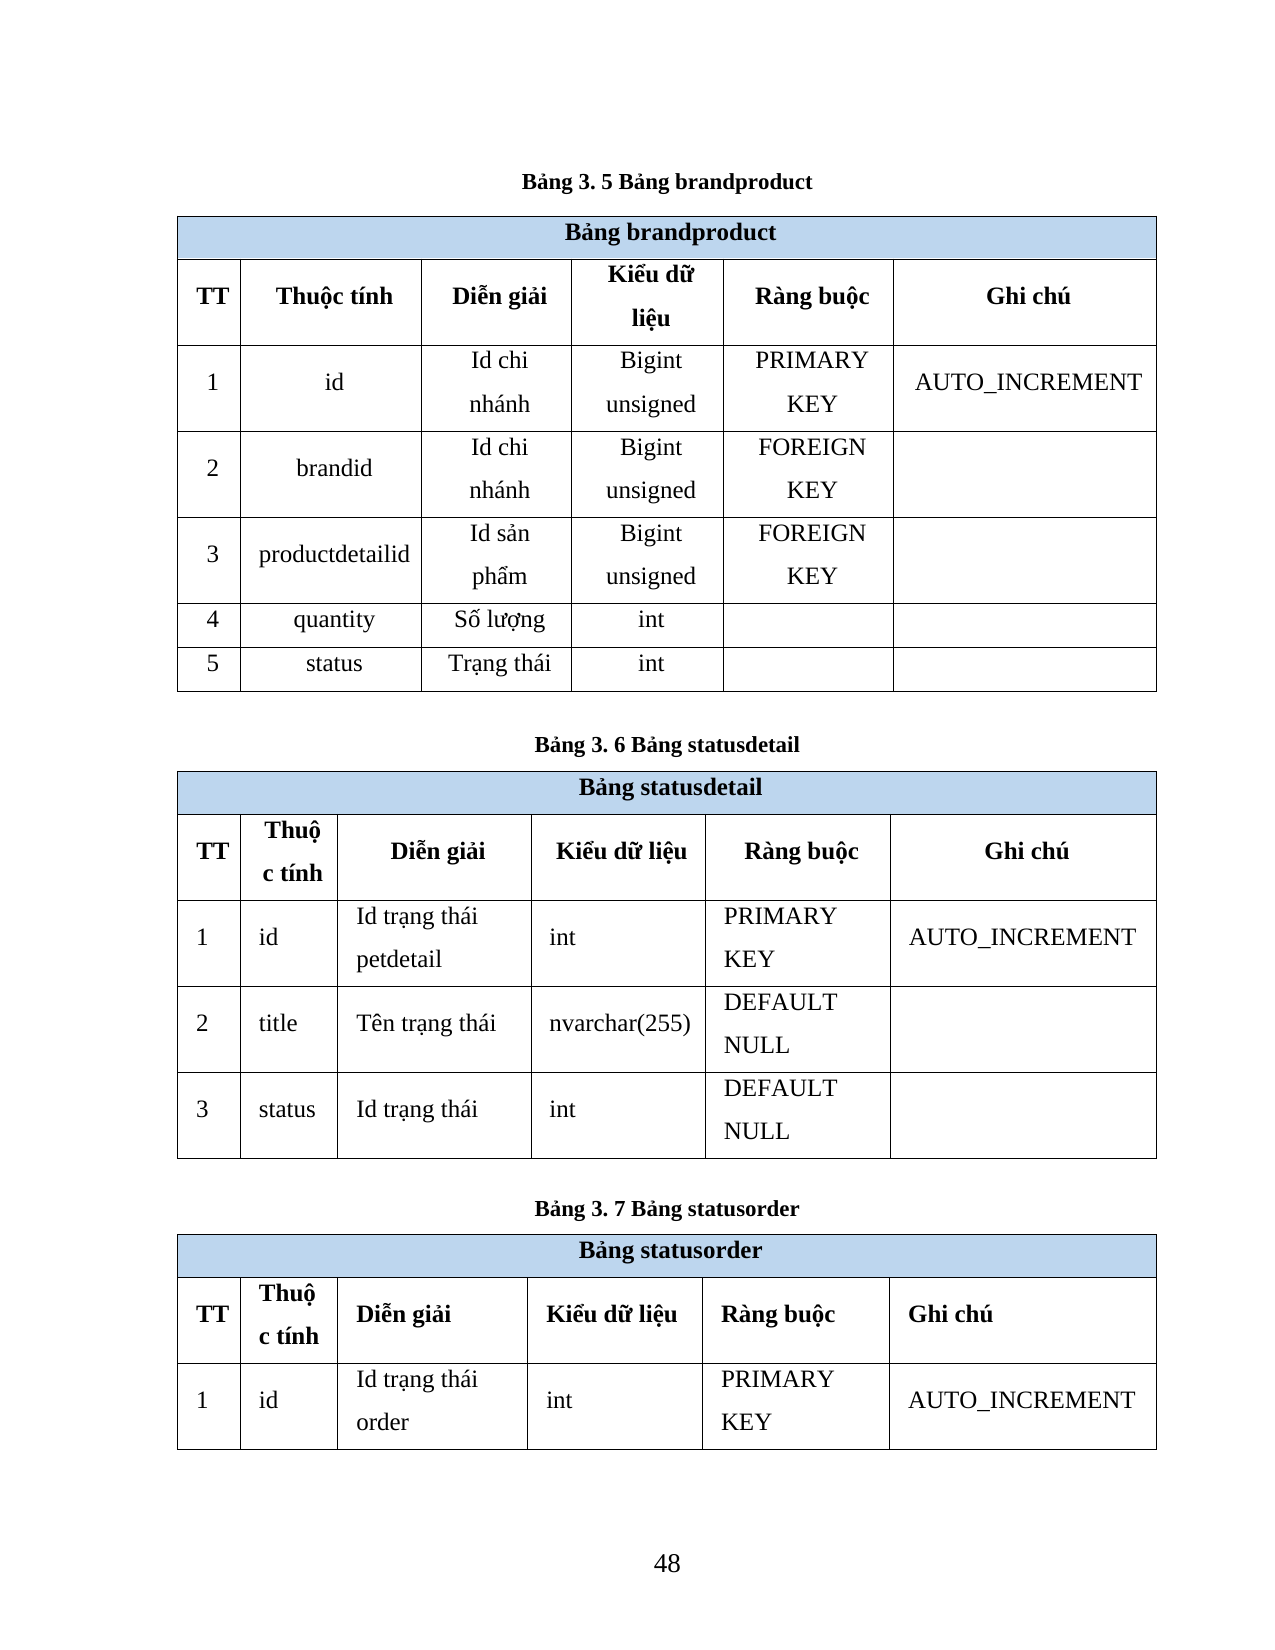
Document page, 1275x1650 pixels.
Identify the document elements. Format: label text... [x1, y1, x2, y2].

table_cell Ghi chú [891, 815, 1156, 900]
table_cell Trạng thái [422, 648, 571, 691]
table_cell title [241, 987, 337, 1072]
table_cell PRIMARY KEY [706, 901, 890, 986]
table_cell status [241, 1073, 337, 1158]
table_header Bảng statusorder [178, 1235, 1156, 1277]
table_cell Thuộc tính [241, 815, 337, 900]
table_cell DEFAULT NULL [706, 1073, 890, 1158]
table_cell quantity [241, 604, 421, 647]
table_cell Kiểu dữ liệu [572, 260, 723, 344]
table_cell 4 [178, 604, 240, 647]
table_cell Diễn giải [338, 815, 531, 900]
list Bảng 3. 6 Bảng statusdetail [177, 731, 1157, 758]
table_cell AUTO_INCREMENT [890, 1364, 1156, 1449]
table_cell [894, 648, 1156, 691]
text Bảng 3. 5 Bảng brandproduct [177, 168, 1157, 195]
table_cell FOREIGN KEY [724, 518, 893, 603]
table_cell [894, 604, 1156, 647]
table_cell [724, 648, 893, 691]
table_cell [894, 432, 1156, 517]
table_cell Id trạng thái order [338, 1364, 527, 1449]
table_cell int [572, 648, 723, 691]
table_cell Thuộc tính [241, 1278, 337, 1363]
table_cell Diễn giải [338, 1278, 527, 1363]
table_cell id [241, 901, 337, 986]
table_cell 1 [178, 1364, 240, 1449]
table_cell Số lượng [422, 604, 571, 647]
table_cell status [241, 648, 421, 691]
table_cell nvarchar(255) [532, 987, 705, 1072]
table_cell 1 [178, 901, 240, 986]
table_cell Ràng buộc [724, 260, 893, 344]
table_cell productdetailid [241, 518, 421, 603]
table_cell 3 [178, 1073, 240, 1158]
table_cell DEFAULT NULL [706, 987, 890, 1072]
table_cell Bigint unsigned [572, 518, 723, 603]
table_cell int [532, 901, 705, 986]
table_cell Ràng buộc [706, 815, 890, 900]
table_cell 1 [178, 346, 240, 431]
table_cell TT [178, 1278, 240, 1363]
table_cell Kiểu dữ liệu [528, 1278, 702, 1363]
table_header Bảng statusdetail [178, 772, 1156, 814]
table_cell Id trạng thái [338, 1073, 531, 1158]
table_cell 3 [178, 518, 240, 603]
table_cell PRIMARY KEY [703, 1364, 889, 1449]
table_cell FOREIGN KEY [724, 432, 893, 517]
table_cell id [241, 1364, 337, 1449]
table_cell AUTO_INCREMENT [891, 901, 1156, 986]
table_cell TT [178, 815, 240, 900]
table_cell [894, 518, 1156, 603]
table_cell Id chi nhánh [422, 346, 571, 431]
table_cell [891, 1073, 1156, 1158]
table_cell Id trạng thái petdetail [338, 901, 531, 986]
table_cell Ràng buộc [703, 1278, 889, 1363]
table_cell int [528, 1364, 702, 1449]
table_cell Diễn giải [422, 260, 571, 344]
table_cell int [572, 604, 723, 647]
table_cell Bigint unsigned [572, 432, 723, 517]
table_cell Id chi nhánh [422, 432, 571, 517]
table_cell Tên trạng thái [338, 987, 531, 1072]
table_cell 2 [178, 432, 240, 517]
table_cell Bigint unsigned [572, 346, 723, 431]
table_cell TT [178, 260, 240, 344]
table_cell id [241, 346, 421, 431]
table_cell 5 [178, 648, 240, 691]
table_cell Thuộc tính [241, 260, 421, 344]
table_cell Ghi chú [894, 260, 1156, 344]
table_header Bảng brandproduct [178, 217, 1156, 258]
table_cell PRIMARY KEY [724, 346, 893, 431]
table_cell 2 [178, 987, 240, 1072]
table_cell AUTO_INCREMENT [894, 346, 1156, 431]
table_cell [724, 604, 893, 647]
table_cell Id sản phẩm [422, 518, 571, 603]
table_cell brandid [241, 432, 421, 517]
table_cell [891, 987, 1156, 1072]
table_cell int [532, 1073, 705, 1158]
list Bảng 3. 7 Bảng statusorder [177, 1194, 1157, 1221]
table_cell Ghi chú [890, 1278, 1156, 1363]
table_cell Kiểu dữ liệu [532, 815, 705, 900]
